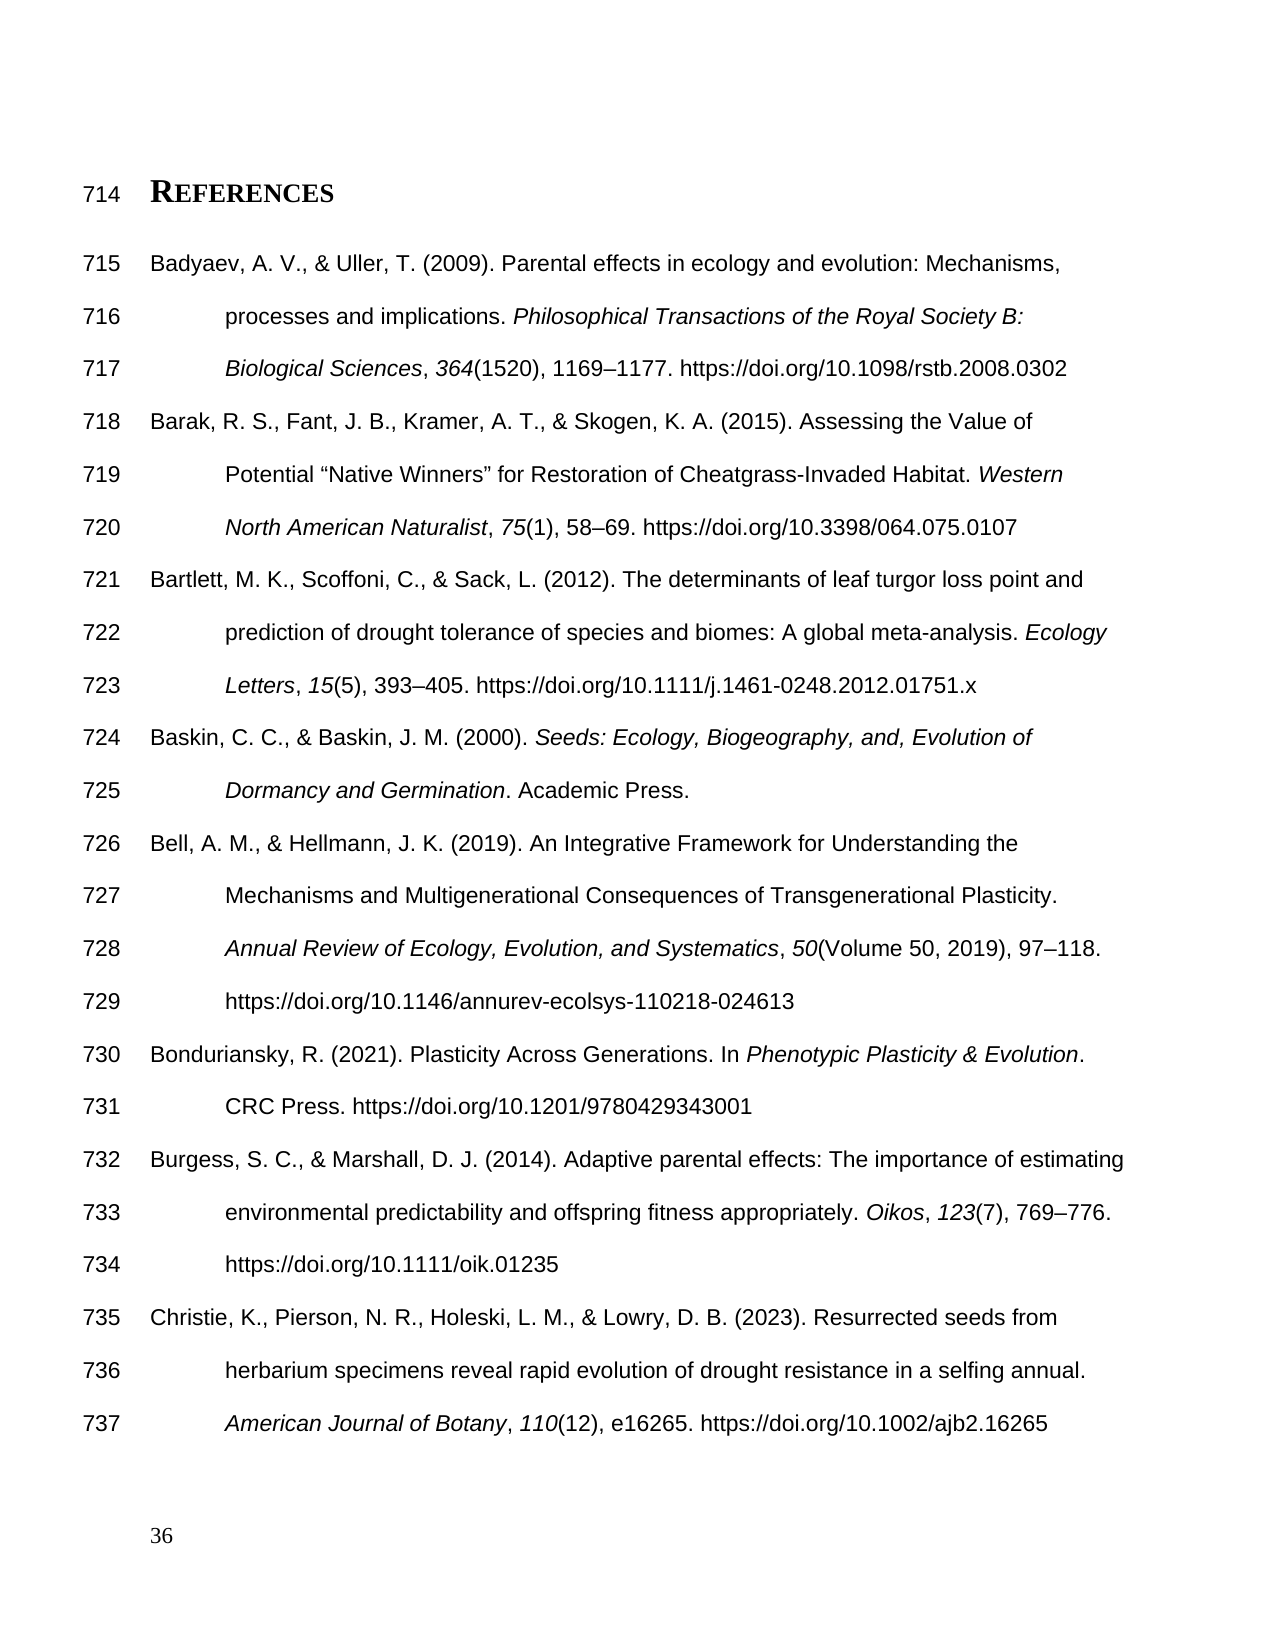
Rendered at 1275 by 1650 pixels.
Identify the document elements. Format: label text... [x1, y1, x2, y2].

text Barak, R. S., Fant, J. B., Kramer, A. T., & Skogen, K. A. (2015). Assessing the Value of Potential “Native Winners” for Restoration of Cheatgrass-Invaded Habitat. Western North American Naturalist, 75(1), 58–69. https://doi.org/10.3398/064.075.0107 [150, 408, 1125, 540]
text Bartlett, M. K., Scoffoni, C., & Sack, L. (2012). The determinants of leaf turgor loss point and prediction of drought tolerance of species and biomes: A global meta-analysis. Ecology Letters, 15(5), 393–405. https://doi.org/10.1111/j.1461-0248.2012.01751.x [150, 566, 1125, 698]
subtitle References [150, 171, 1125, 209]
text Bonduriansky, R. (2021). Plasticity Across Generations. In Phenotypic Plasticity & Evolution. CRC Press. https://doi.org/10.1201/9780429343001 [150, 1041, 1125, 1119]
text Christie, K., Pierson, N. R., Holeski, L. M., & Lowry, D. B. (2023). Resurrected seeds from herbarium specimens reveal rapid evolution of drought resistance in a selfing annual. American Journal of Botany, 110(12), e16265. https://doi.org/10.1002/ajb2.16265 [150, 1304, 1125, 1436]
text Badyaev, A. V., & Uller, T. (2009). Parental effects in ecology and evolution: Mechanisms, processes and implications. Philosophical Transactions of the Royal Society B: Biological Sciences, 364(1520), 1169–1177. https://doi.org/10.1098/rstb.2008.0302 [150, 247, 1125, 382]
text Burgess, S. C., & Marshall, D. J. (2014). Adaptive parental effects: The importance of estimating environmental predictability and offspring fitness appropriately. Oikos, 123(7), 769–776. https://doi.org/10.1111/oik.01235 [150, 1146, 1125, 1278]
text Bell, A. M., & Hellmann, J. K. (2019). An Integrative Framework for Understanding the Mechanisms and Multigenerational Consequences of Transgenerational Plasticity. Annual Review of Ecology, Evolution, and Systematics, 50(Volume 50, 2019), 97–118. https://doi.org/10.1146/annurev-ecolsys-110218-024613 [150, 830, 1125, 1014]
text Baskin, C. C., & Baskin, J. M. (2000). Seeds: Ecology, Biogeography, and, Evolution of Dormancy and Germination. Academic Press. [150, 724, 1125, 803]
